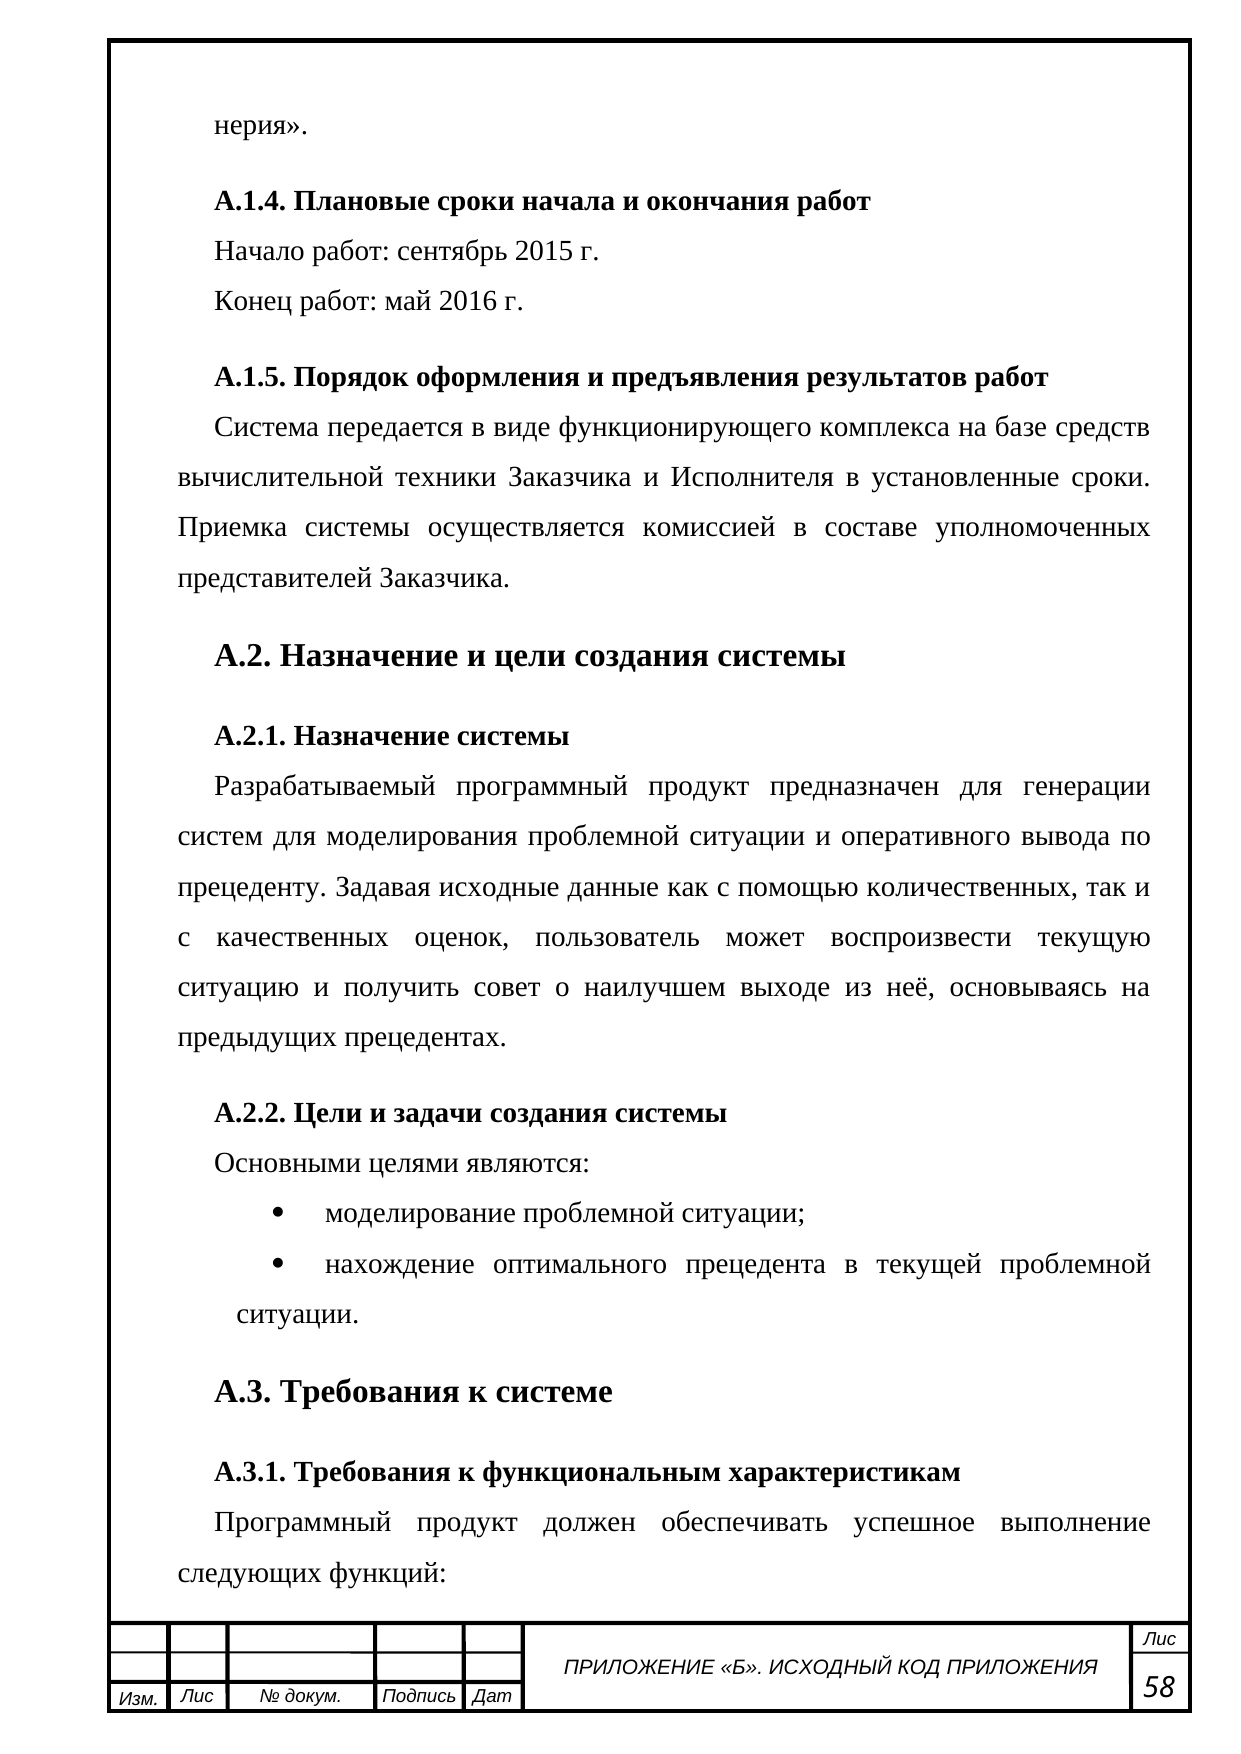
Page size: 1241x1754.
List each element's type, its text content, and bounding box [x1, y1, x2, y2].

text А.2.2. Цели и задачи создания системы [177, 1095, 1152, 1128]
text А.2.1. Назначение системы [177, 718, 1152, 751]
text Разрабатываемый программный продукт предназначен для генерации систем для моделирования проблемной ситуации и оперативного вывода по прецеденту. Задавая исходные данные как с помощью количественных, так и с качественных оценок, пользователь может воспроизвести текущую ситуацию и получить совет о наилучшем выходе из неё, основываясь на предыдущих прецедентах. [177, 768, 1152, 1053]
text нерия». [177, 107, 1152, 141]
text А.3. Требования к системе [177, 1372, 1152, 1410]
text Программный продукт должен обеспечивать успешное выполнение следующих функций: [177, 1504, 1152, 1588]
text Начало работ: сентябрь 2015 г. [177, 233, 1152, 267]
text А.2. Назначение и цели создания системы [177, 635, 1152, 673]
text Основными целями являются: [177, 1145, 1152, 1179]
list нахождение оптимального прецедента в текущей проблемной ситуации. [236, 1246, 1152, 1330]
text А.1.4. Плановые сроки начала и окончания работ [177, 183, 1152, 216]
text Система передается в виде функционирующего комплекса на базе средств вычислительной техники Заказчика и Исполнителя в установленные сроки. Приемка системы осуществляется комиссией в составе уполномоченных представителей Заказчика. [177, 409, 1152, 593]
list моделирование проблемной ситуации; [236, 1196, 1152, 1229]
text Конец работ: май 2016 г. [177, 283, 1152, 317]
text А.3.1. Требования к функциональным характеристикам [177, 1454, 1152, 1488]
text А.1.5. Порядок оформления и предъявления результатов работ [177, 359, 1152, 392]
